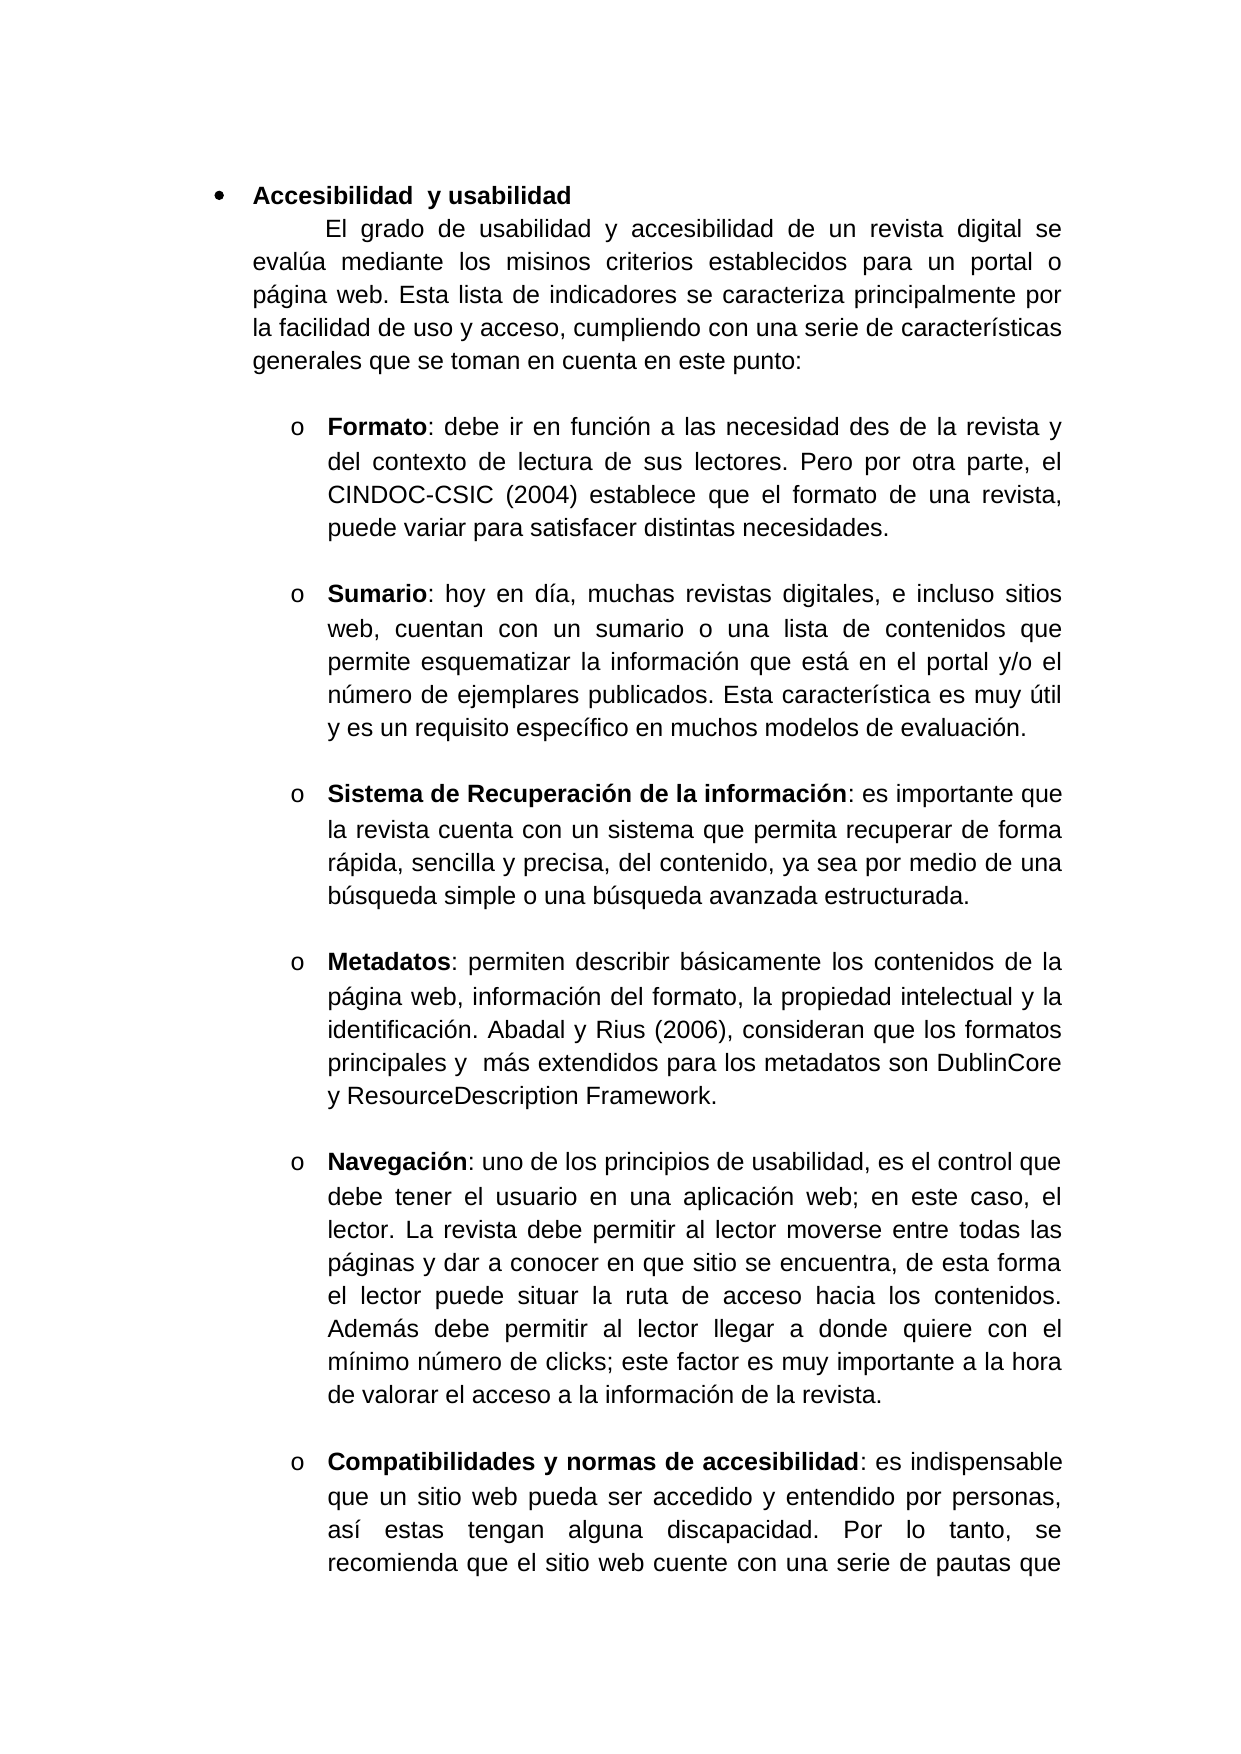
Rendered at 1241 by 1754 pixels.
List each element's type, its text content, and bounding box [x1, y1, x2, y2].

list Accesibilidad y usabilidad [215, 181, 1063, 209]
list Sumario: hoy en día, muchas revistas digitales, e incluso sitios web, cuentan con un sumario o una lista de contenidos que permite esquematizar la información que está en el portal y/o el número de ejemplares publicados. Esta característica es muy útil y es un requisito específico en muchos modelos de evaluación. [290, 579, 1063, 742]
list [290, 1446, 1063, 1576]
list Metadatos: permiten describir básicamente los contenidos de la página web, información del formato, la propiedad intelectual y la identificación. Abadal y Rius (2006), consideran que los formatos principales y más extendidos para los metadatos son DublinCore y ResourceDescription Framework. [290, 947, 1063, 1110]
list Sistema de Recuperación de la información: es importante que la revista cuenta con un sistema que permita recuperar de forma rápida, sencilla y precisa, del contenido, ya sea por medio de una búsqueda simple o una búsqueda avanzada estructurada. [290, 779, 1063, 909]
list El grado de usabilidad y accesibilidad de un revista digital se evalúa mediante los misinos criterios establecidos para un portal o página web. Esta lista de indicadores se caracteriza principalmente por la facilidad de uso y acceso, cumpliendo con una serie de características generales que se toman en cuenta en este punto: [252, 214, 1063, 374]
list Navegación: uno de los principios de usabilidad, es el control que debe tener el usuario en una aplicación web; en este caso, el lector. La revista debe permitir al lector moverse entre todas las páginas y dar a conocer en que sitio se encuentra, de esta forma el lector puede situar la ruta de acceso hacia los contenidos. Además debe permitir al lector llegar a donde quiere con el mínimo número de clicks; este factor es muy importante a la hora de valorar el acceso a la información de la revista. [290, 1147, 1063, 1409]
list Formato: debe ir en función a las necesidad des de la revista y del contexto de lectura de sus lectores. Pero por otra parte, el CINDOC-CSIC (2004) establece que el formato de una revista, puede variar para satisfacer distintas necesidades. [290, 412, 1063, 542]
